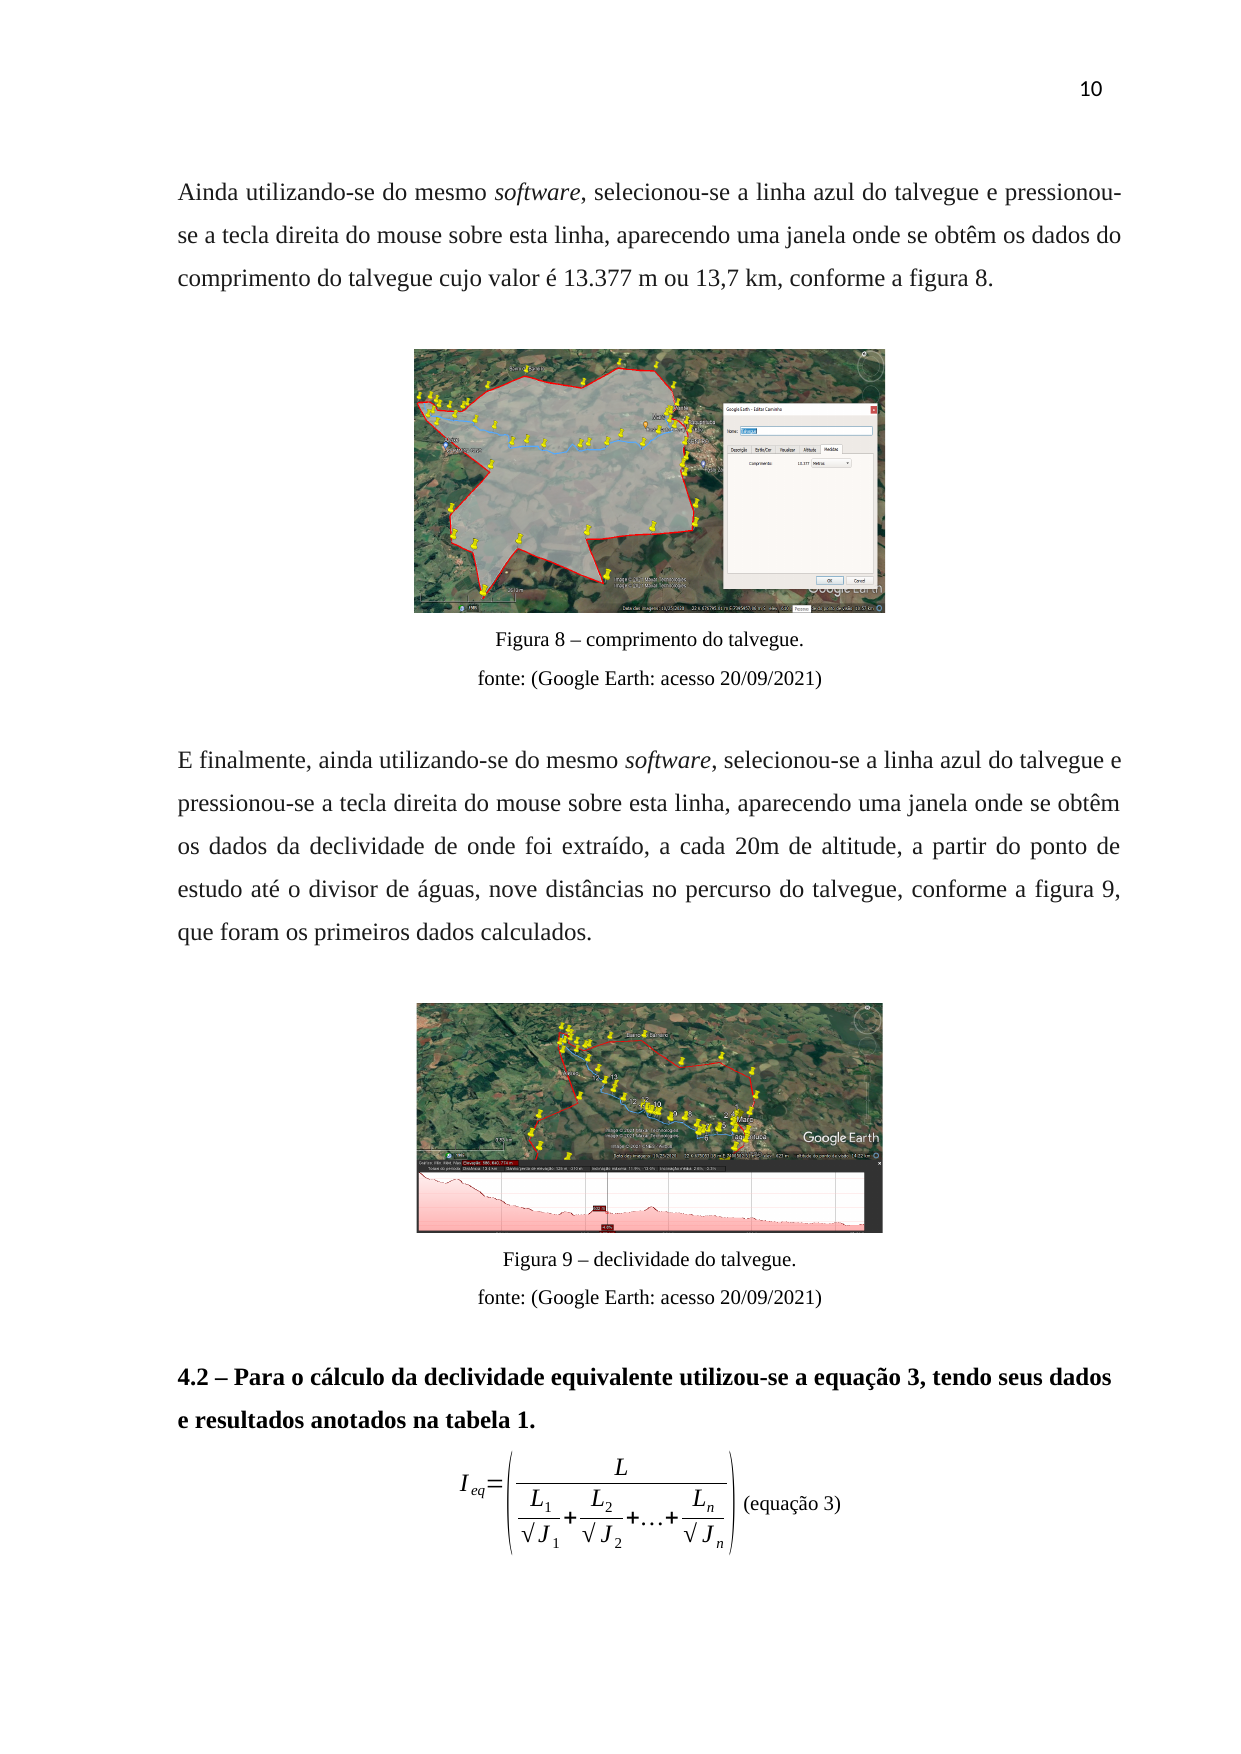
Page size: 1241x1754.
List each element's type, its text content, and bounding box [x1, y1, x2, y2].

picture [414, 349, 886, 613]
text 4.2 – Para o cálculo da declividade equivalente utilizou-se a equação 3, tendo seus dados e resultados anotados na tabela 1. [177, 1362, 1122, 1434]
text (equação 3) [177, 1449, 1122, 1556]
text Figura 8 – comprimento do talvegue. [177, 627, 1122, 651]
picture [416, 1003, 883, 1233]
text E finalmente, ainda utilizando-se do mesmo software, selecionou-se a linha azul do talvegue e pressionou-se a tecla direita do mouse sobre esta linha, aparecendo uma janela onde se obtêm os dados da declividade de onde foi extraído, a cada 20m de altitude, a partir do ponto de estudo até o divisor de águas, nove distâncias no percurso do talvegue, conforme a figura 9, que foram os primeiros dados calculados. [177, 745, 1122, 946]
text fonte: (Google Earth: acesso 20/09/2021) [177, 666, 1122, 689]
text fonte: (Google Earth: acesso 20/09/2021) [177, 1285, 1122, 1309]
text Ainda utilizando-se do mesmo software, selecionou-se a linha azul do talvegue e pressionou-se a tecla direita do mouse sobre esta linha, aparecendo uma janela onde se obtêm os dados do comprimento do talvegue cujo valor é 13.377 m ou 13,7 km, conforme a figura 8. [177, 177, 1122, 292]
text Figura 9 – declividade do talvegue. [177, 1247, 1122, 1271]
